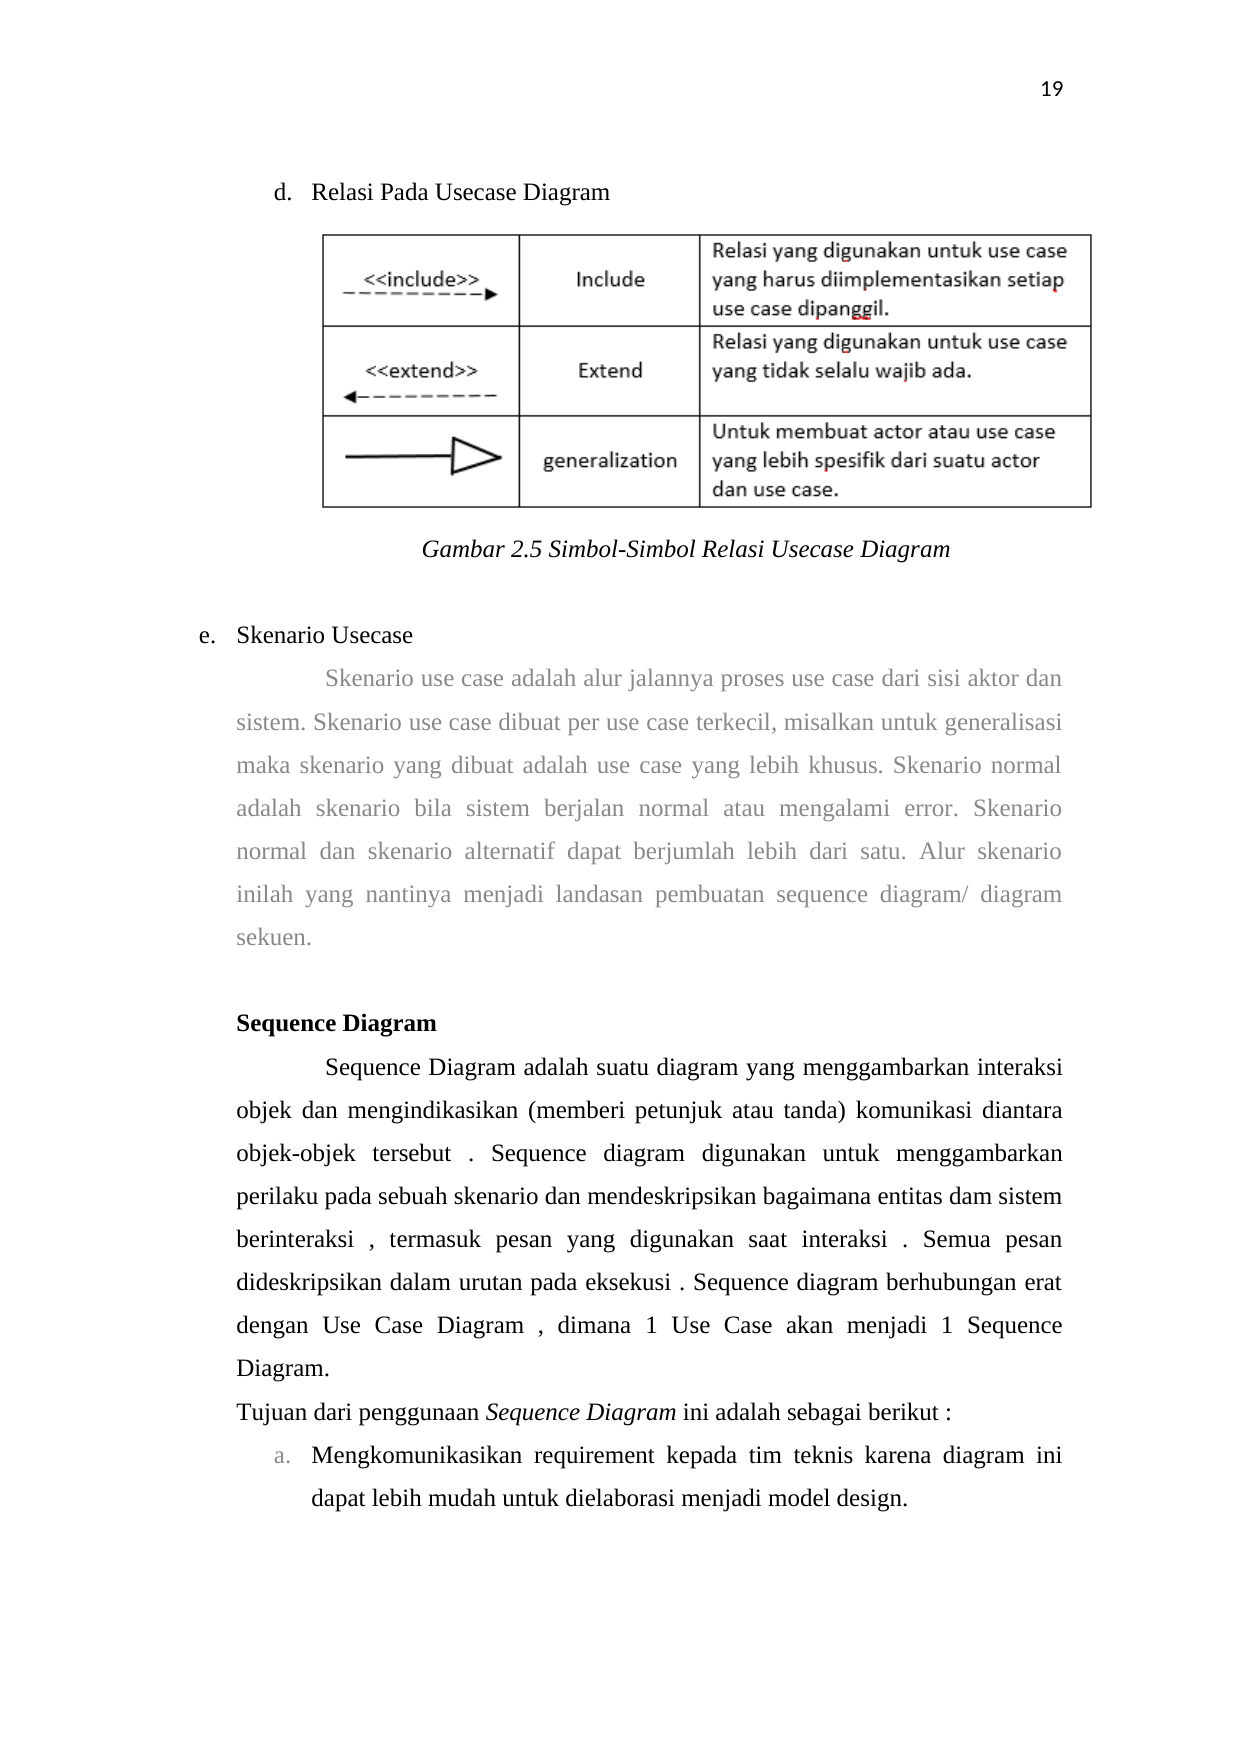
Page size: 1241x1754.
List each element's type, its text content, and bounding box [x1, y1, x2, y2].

list Skenario Usecase [199, 620, 1063, 649]
text Skenario use case adalah alur jalannya proses use case dari sisi aktor dan sistem. Skenario use case dibuat per use case terkecil, misalkan untuk generalisasi maka skenario yang dibuat adalah use case yang lebih khusus. Skenario normal adalah skenario bila sistem berjalan normal atau mengalami error. Skenario normal dan skenario alternatif dapat berjumlah lebih dari satu. Alur skenario inilah yang nantinya menjadi landasan pembuatan sequence diagram/ diagram sekuen. [235, 663, 1063, 951]
text Sequence Diagram adalah suatu diagram yang menggambarkan interaksi objek dan mengindikasikan (memberi petunjuk atau tanda) komunikasi diantara objek-objek tersebut . Sequence diagram digunakan untuk menggambarkan perilaku pada sebuah skenario dan mendeskripsikan bagaimana entitas dam sistem berinteraksi , termasuk pesan yang digunakan saat interaksi . Semua pesan dideskripsikan dalam urutan pada eksekusi . Sequence diagram berhubungan erat dengan Use Case Diagram , dimana 1 Use Case akan menjadi 1 Sequence Diagram. [236, 1052, 1063, 1382]
text Tujuan dari penggunaan Sequence Diagram ini adalah sebagai berikut : [236, 1397, 1063, 1425]
list Gambar 2.5 Simbol-Simbol Relasi Usecase Diagram [311, 534, 1063, 563]
list Relasi Pada Usecase Diagram [274, 177, 1063, 206]
subtitle Sequence Diagram [236, 1008, 1063, 1037]
list Mengkomunikasikan requirement kepada tim teknis karena diagram ini dapat lebih mudah untuk dielaborasi menjadi model design. [274, 1440, 1063, 1512]
picture [311, 220, 1102, 521]
